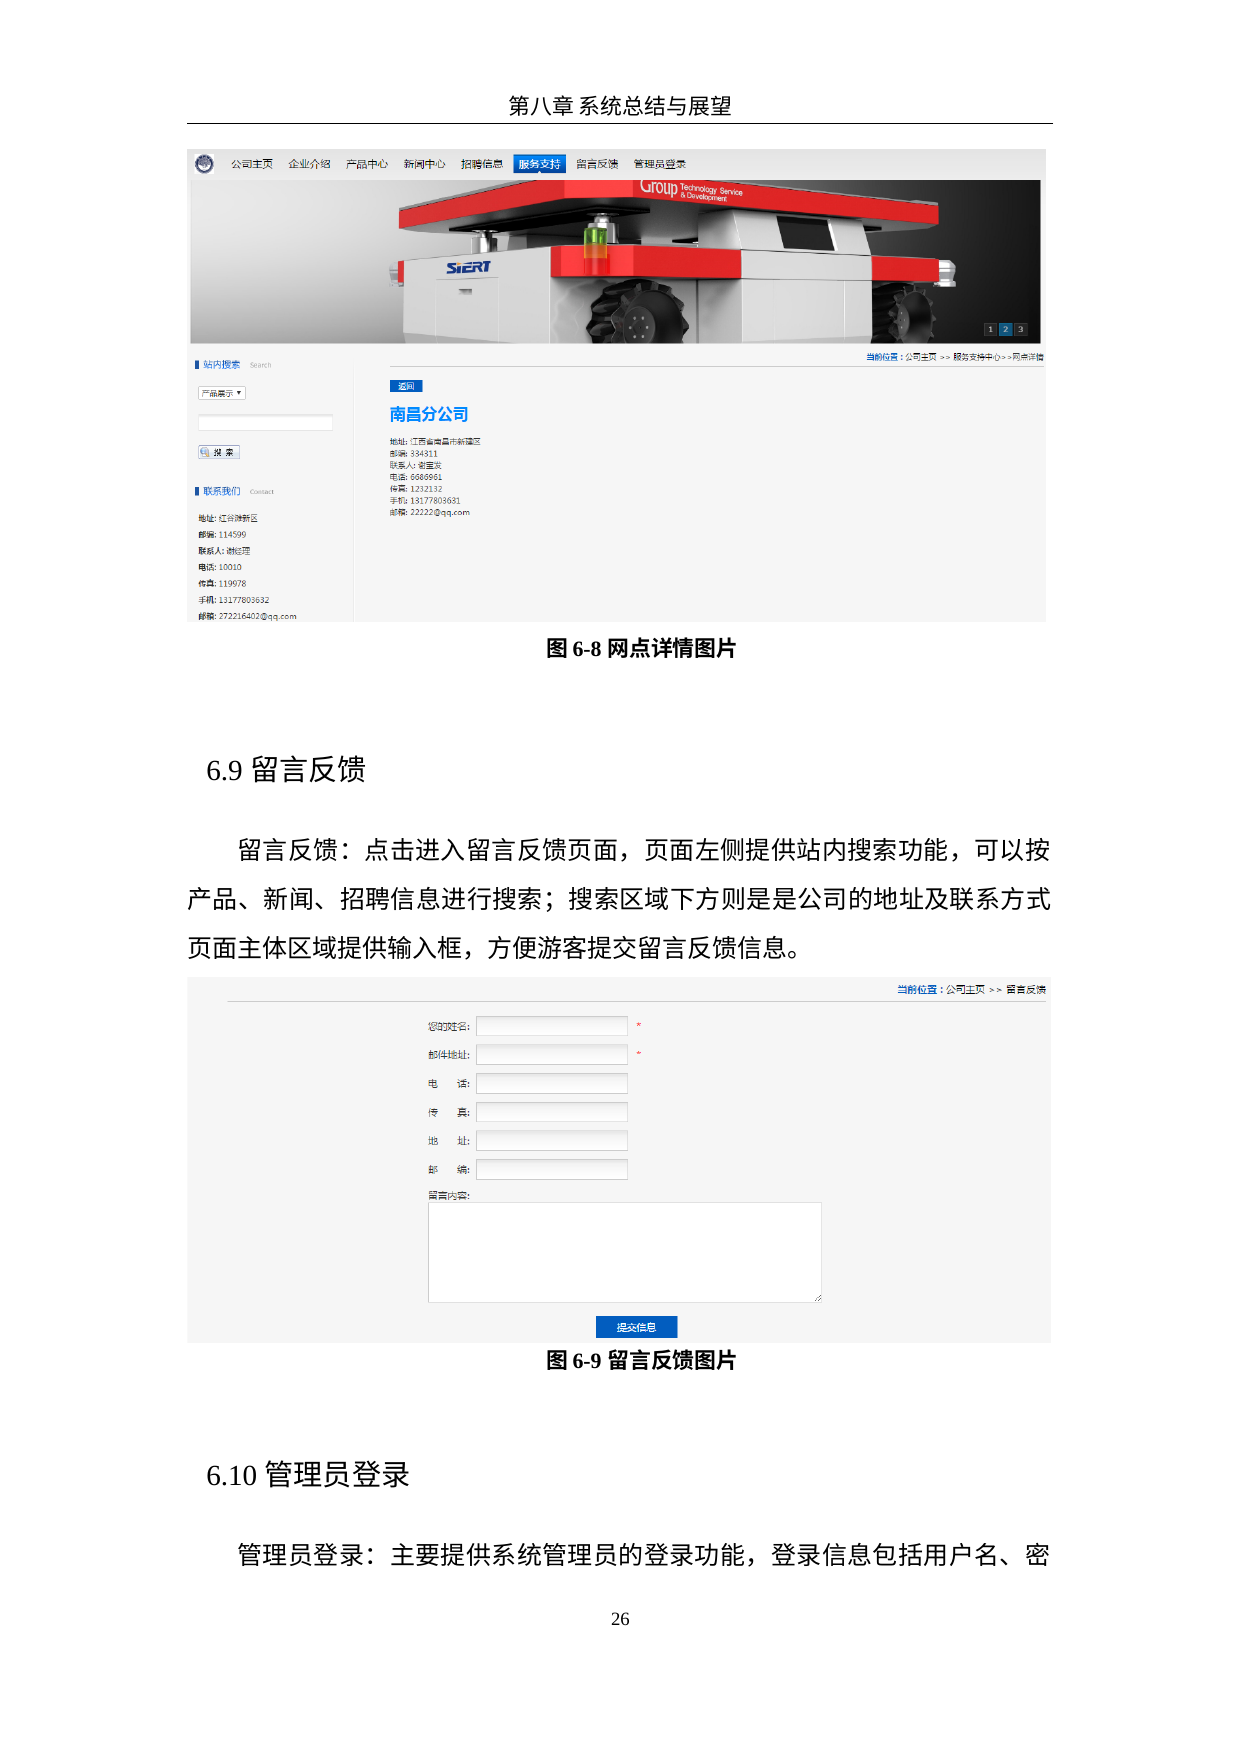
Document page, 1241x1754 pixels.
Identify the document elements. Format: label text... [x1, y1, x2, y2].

text 图6-9 留言反馈图片 [187, 1343, 1053, 1374]
picture [187, 977, 1051, 1343]
picture [187, 149, 1046, 622]
subtitle 6.10 管理员登录 [206, 1451, 1053, 1494]
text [187, 1536, 1053, 1572]
text 留言反馈：点击进入留言反馈页面，页面左侧提供站内搜索功能，可以按产品、新闻、招聘信息进行搜索；搜索区域下方则是是公司的地址及联系方式。页面主体区域提供输入框，方便游客提交留言反馈信息。 [187, 831, 1053, 964]
subtitle 6.9 留言反馈 [206, 746, 1053, 789]
text 图6-8 网点详情图片 [187, 631, 1053, 662]
